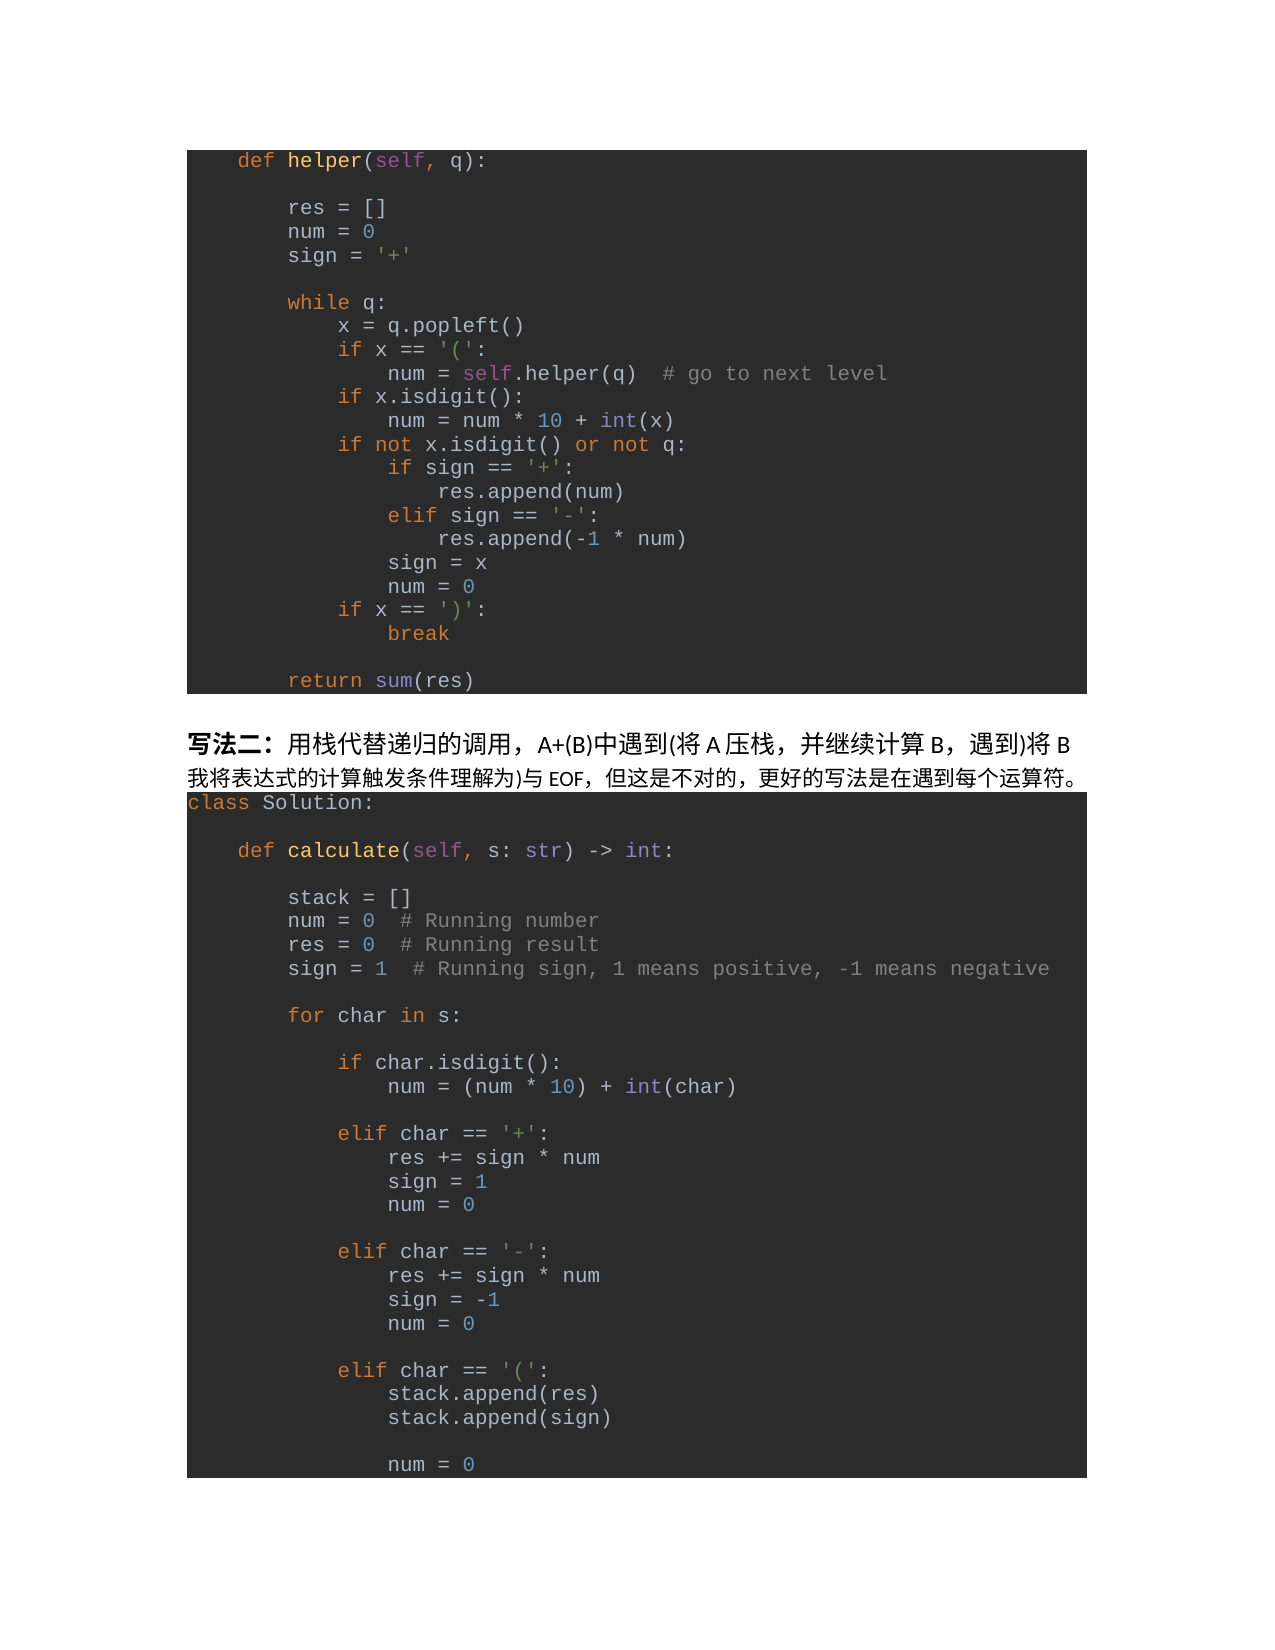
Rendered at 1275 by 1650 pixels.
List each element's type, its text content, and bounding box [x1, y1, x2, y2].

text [187, 150, 1087, 694]
text 写法二：用栈代替递归的调用，A+(B)中遇到(将A压栈，并继续计算B，遇到)将B [187, 724, 1087, 761]
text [187, 792, 1087, 1478]
text 我将表达式的计算触发条件理解为)与EOF，但这是不对的，更好的写法是在遇到每个运算符。 [187, 761, 1087, 792]
